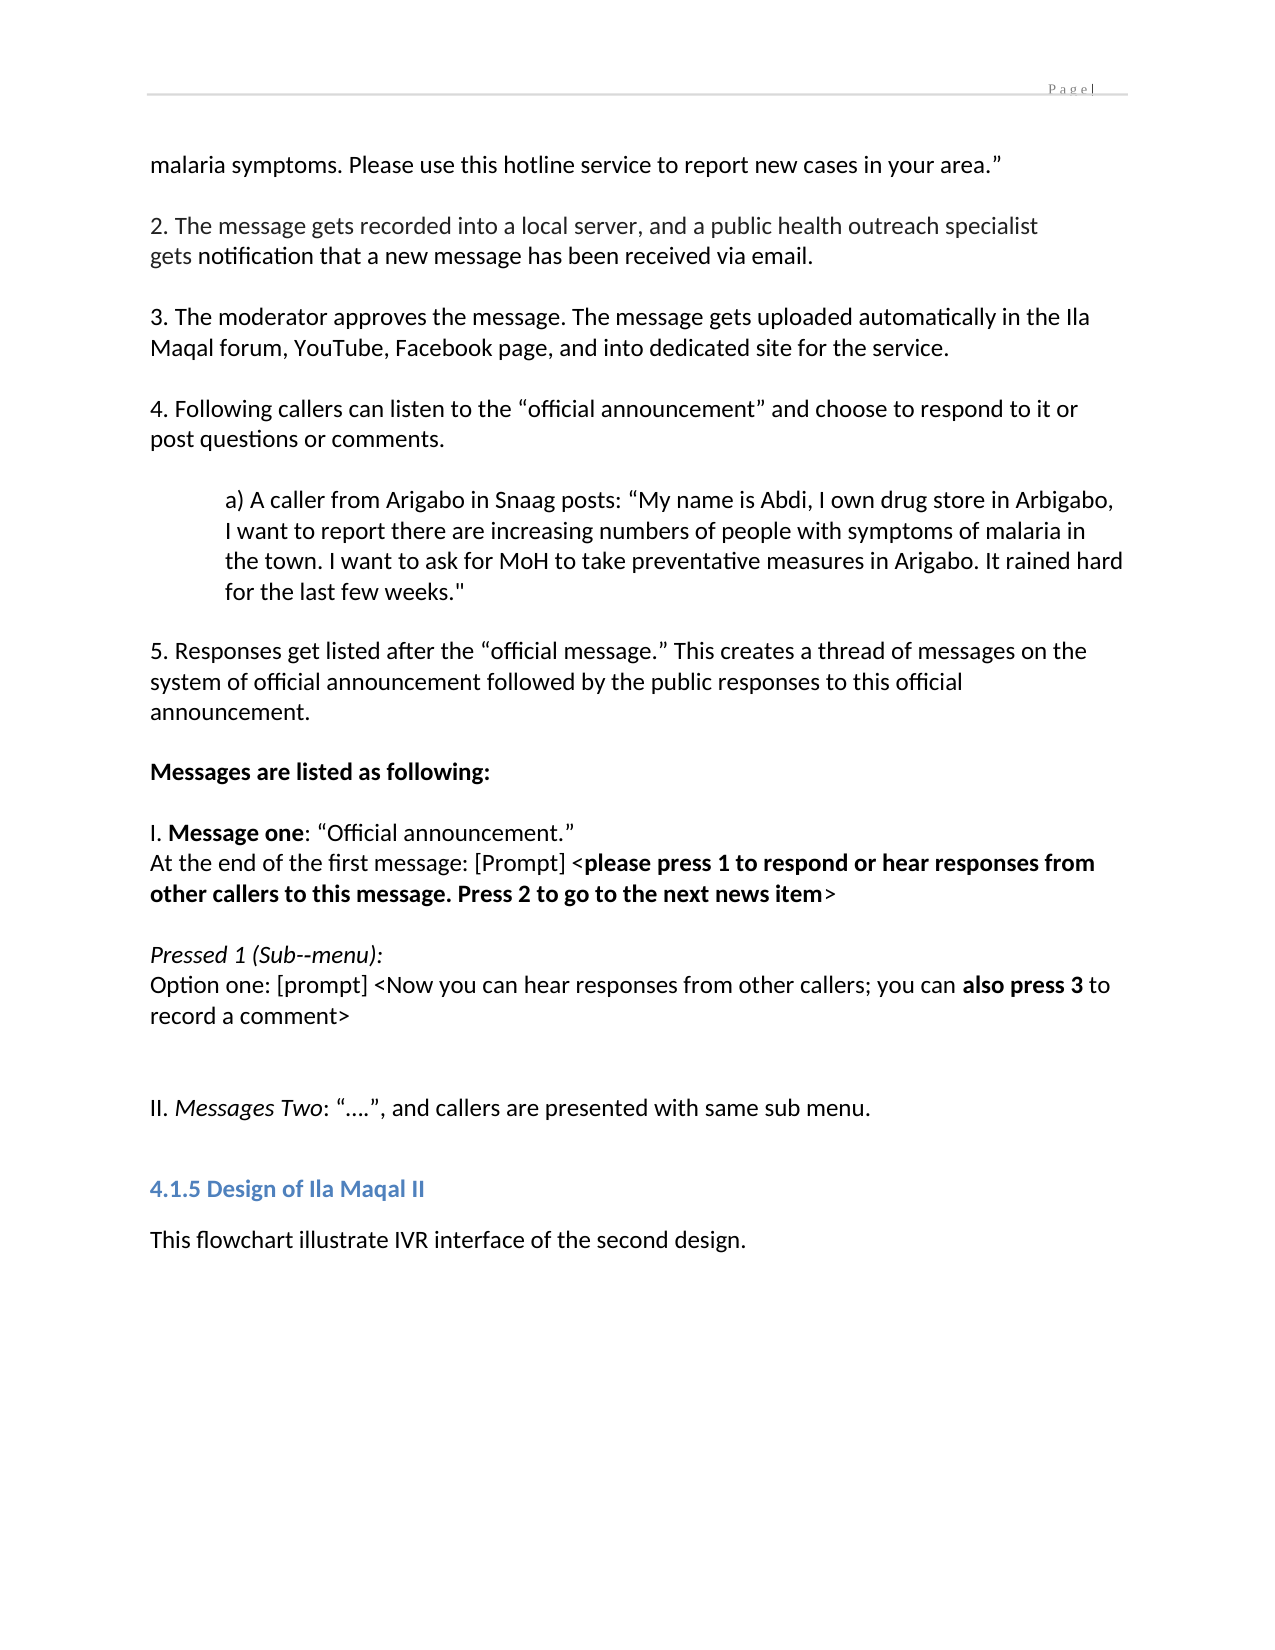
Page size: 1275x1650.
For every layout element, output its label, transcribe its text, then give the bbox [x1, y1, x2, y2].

list Message one: “Official announcement.” [149, 817, 1148, 848]
list The moderator approves the message. The message gets uploaded automatically in the Ila Maqal forum, YouTube, Facebook page, and into dedicated site for the service. [150, 301, 1091, 362]
text Option one: [prompt] <Now you can hear responses from other callers; you can also press 3 to record a comment> [150, 970, 1112, 1031]
list Design of Ila Maqal II [149, 1173, 1148, 1204]
list A caller from Arigabo in Snaag posts: “My name is Abdi, I own drug store in Arbigabo, I want to report there are increasing numbers of people with symptoms of malaria in the town. I want to ask for MoH to take preventative measures in Arigabo. It rained hard for the last few weeks." [225, 484, 1124, 607]
list Messages Two: “….”, and callers are presented with same sub menu. [149, 1092, 1148, 1122]
text malaria symptoms. Please use this hotline service to report new cases in your area.” [150, 149, 1148, 179]
text Messages are listed as following: [150, 756, 1148, 787]
list Following callers can listen to the “official announcement” and choose to respond to it or post questions or comments. [150, 393, 1080, 454]
text At the end of the first message: [Prompt] <please press 1 to respond or hear responses from other callers to this message. Press 2 to go to the next news item> [150, 848, 1098, 909]
text Pressed 1 (Sub-­‐menu): [150, 939, 1148, 970]
list The message gets recorded into a local server, and a public health outreach specialist gets notification that a new message has been received via email. [150, 210, 1039, 271]
text This flowchart illustrate IVR interface of the second design. [150, 1224, 1148, 1255]
list Responses get listed after the “official message.” This creates a thread of messages on the system of official announcement followed by the public responses to this official announcement. [150, 636, 1089, 727]
